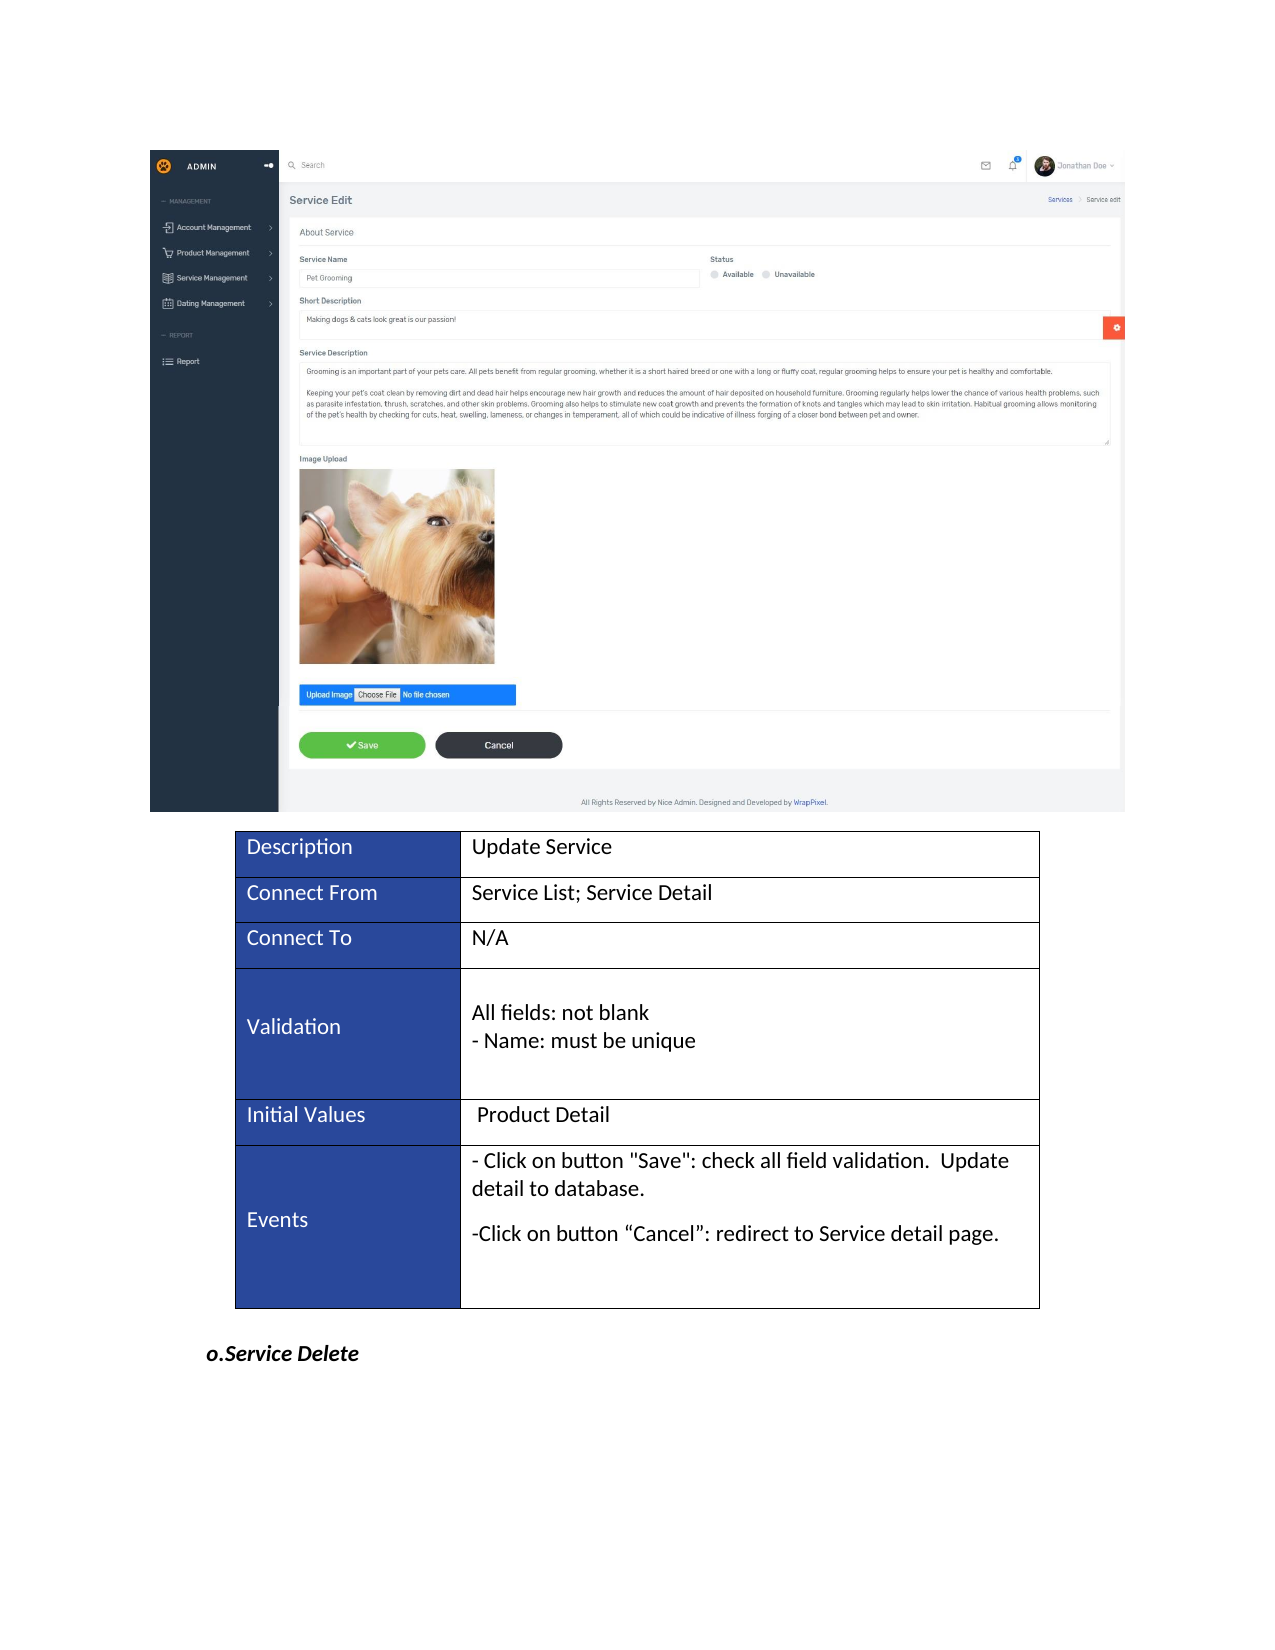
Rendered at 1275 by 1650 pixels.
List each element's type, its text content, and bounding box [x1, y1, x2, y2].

table_cell Validation [236, 969, 460, 1099]
picture [150, 150, 1125, 812]
table_cell Connect From [236, 878, 460, 922]
table_cell Initial Values [236, 1100, 460, 1145]
table_header Update Service [461, 832, 1039, 877]
table_cell Product Detail [461, 1100, 1039, 1145]
list Service Delete [206, 1339, 1125, 1367]
table_cell All fields: not blank - Name: must be unique [461, 969, 1039, 1099]
table_cell Events [236, 1146, 460, 1308]
table_cell Service List; Service Detail [461, 878, 1039, 922]
table_cell - Click on button "Save": check all field validation. Update detail to database. -Click on button “Cancel”: redirect to Service detail page. [461, 1146, 1039, 1308]
table_header Description [236, 832, 460, 877]
table_cell Connect To [236, 923, 460, 968]
table_cell N/A [461, 923, 1039, 968]
